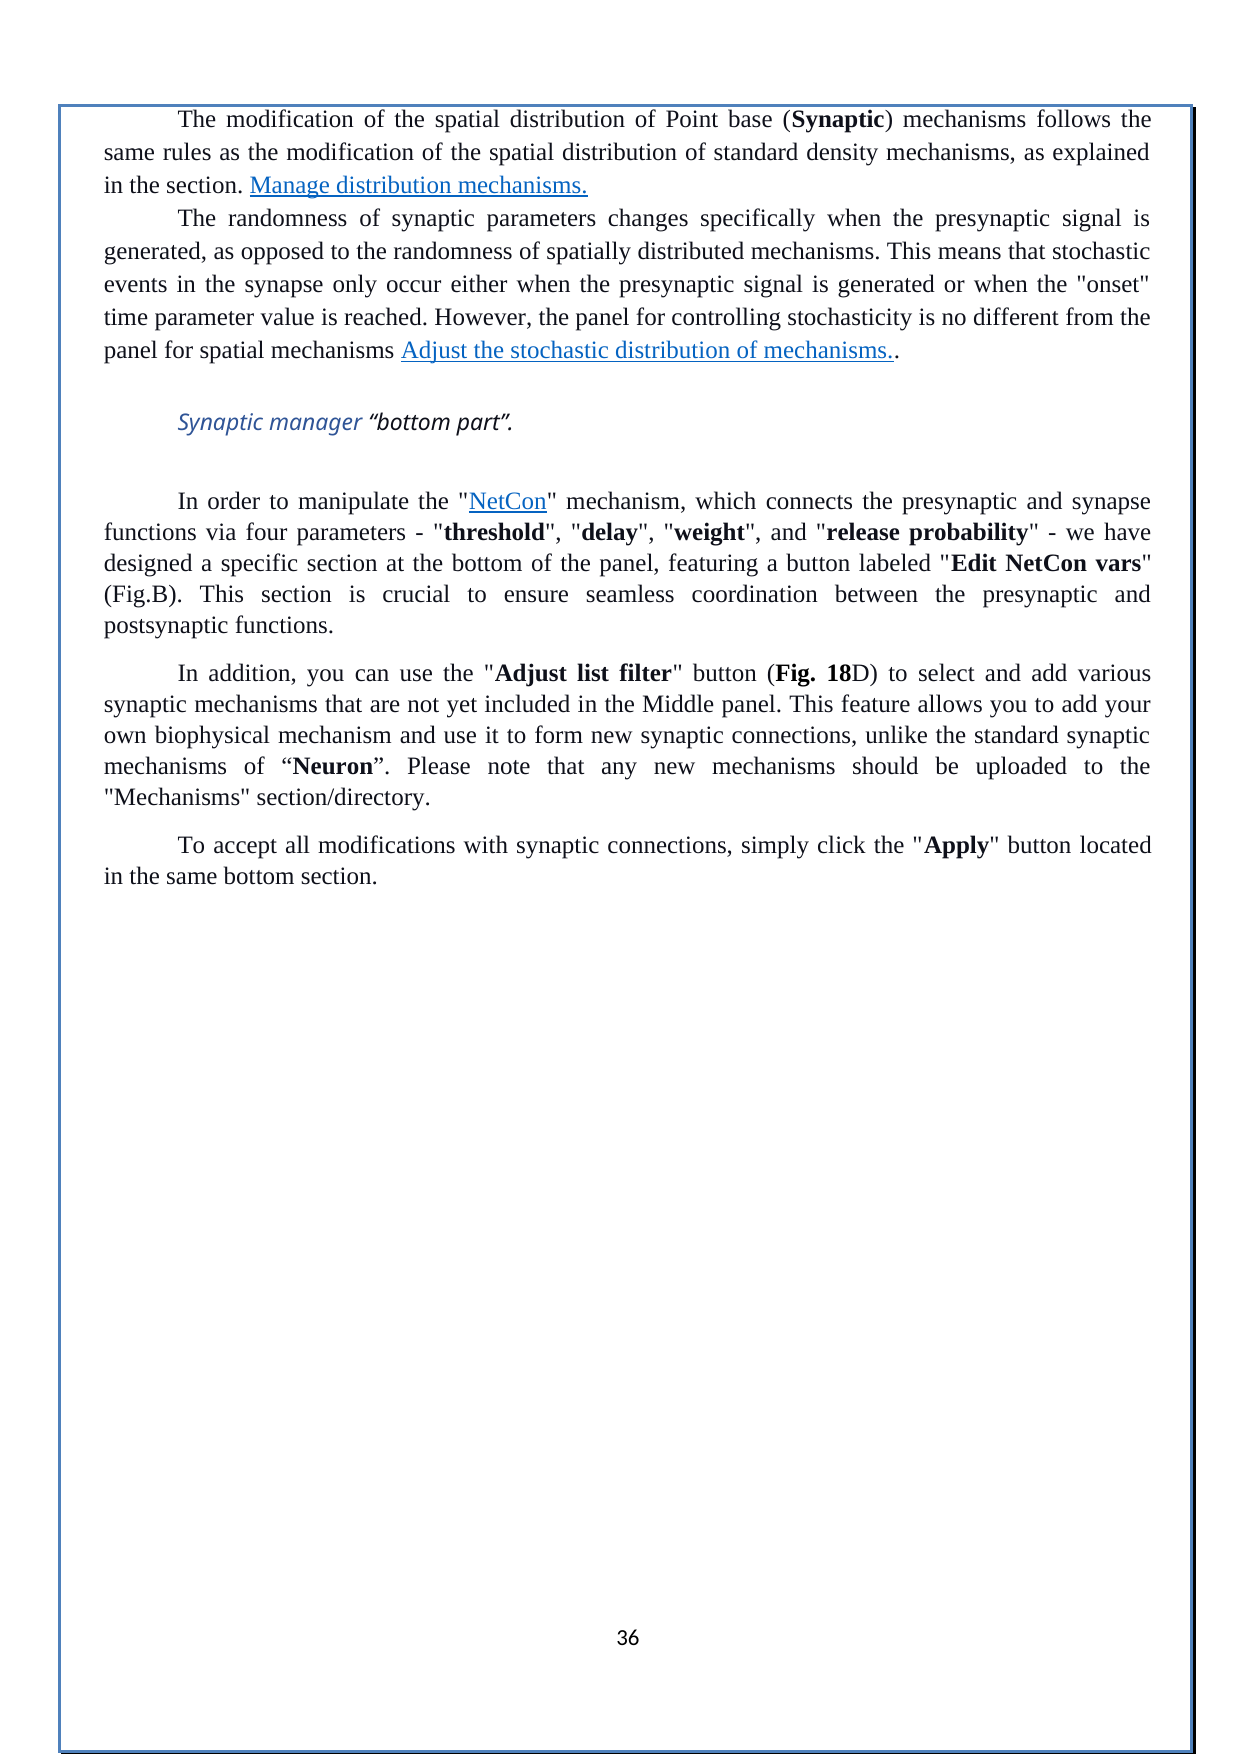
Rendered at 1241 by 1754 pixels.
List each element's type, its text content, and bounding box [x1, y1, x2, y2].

text The randomness of synaptic parameters changes specifically when the presynaptic signal is generated, as opposed to the randomness of spatially distributed mechanisms. This means that stochastic events in the synapse only occur either when the presynaptic signal is generated or when the "onset" time parameter value is reached. However, the panel for controlling stochasticity is no different from the panel for spatial mechanisms Adjust the stochastic distribution of mechanisms.. [103, 203, 1152, 364]
text The modification of the spatial distribution of Point base (Synaptic) mechanisms follows the same rules as the modification of the spatial distribution of standard density mechanisms, as explained in the section. Manage distribution mechanisms. [103, 104, 1152, 199]
text In addition, you can use the "Adjust list filter" button (Fig. 18D) to select and add various synaptic mechanisms that are not yet included in the Middle panel. This feature allows you to add your own biophysical mechanism and use it to form new synaptic connections, unlike the standard synaptic mechanisms of “Neuron”. Please note that any new mechanisms should be uploaded to the "Mechanisms" section/directory. [103, 658, 1152, 811]
text To accept all modifications with synaptic connections, simply click the "Apply" button located in the same bottom section. [103, 830, 1152, 890]
text In order to manipulate the "NetCon" mechanism, which connects the presynaptic and synapse functions via four parameters - "threshold", "delay", "weight", and "release probability" - we have designed a specific section at the bottom of the panel, featuring a button labeled "Edit NetCon vars" (Fig.B). This section is crucial to ensure seamless coordination between the presynaptic and postsynaptic functions. [103, 486, 1152, 639]
subtitle Synaptic manager “bottom part”. [103, 406, 1152, 437]
